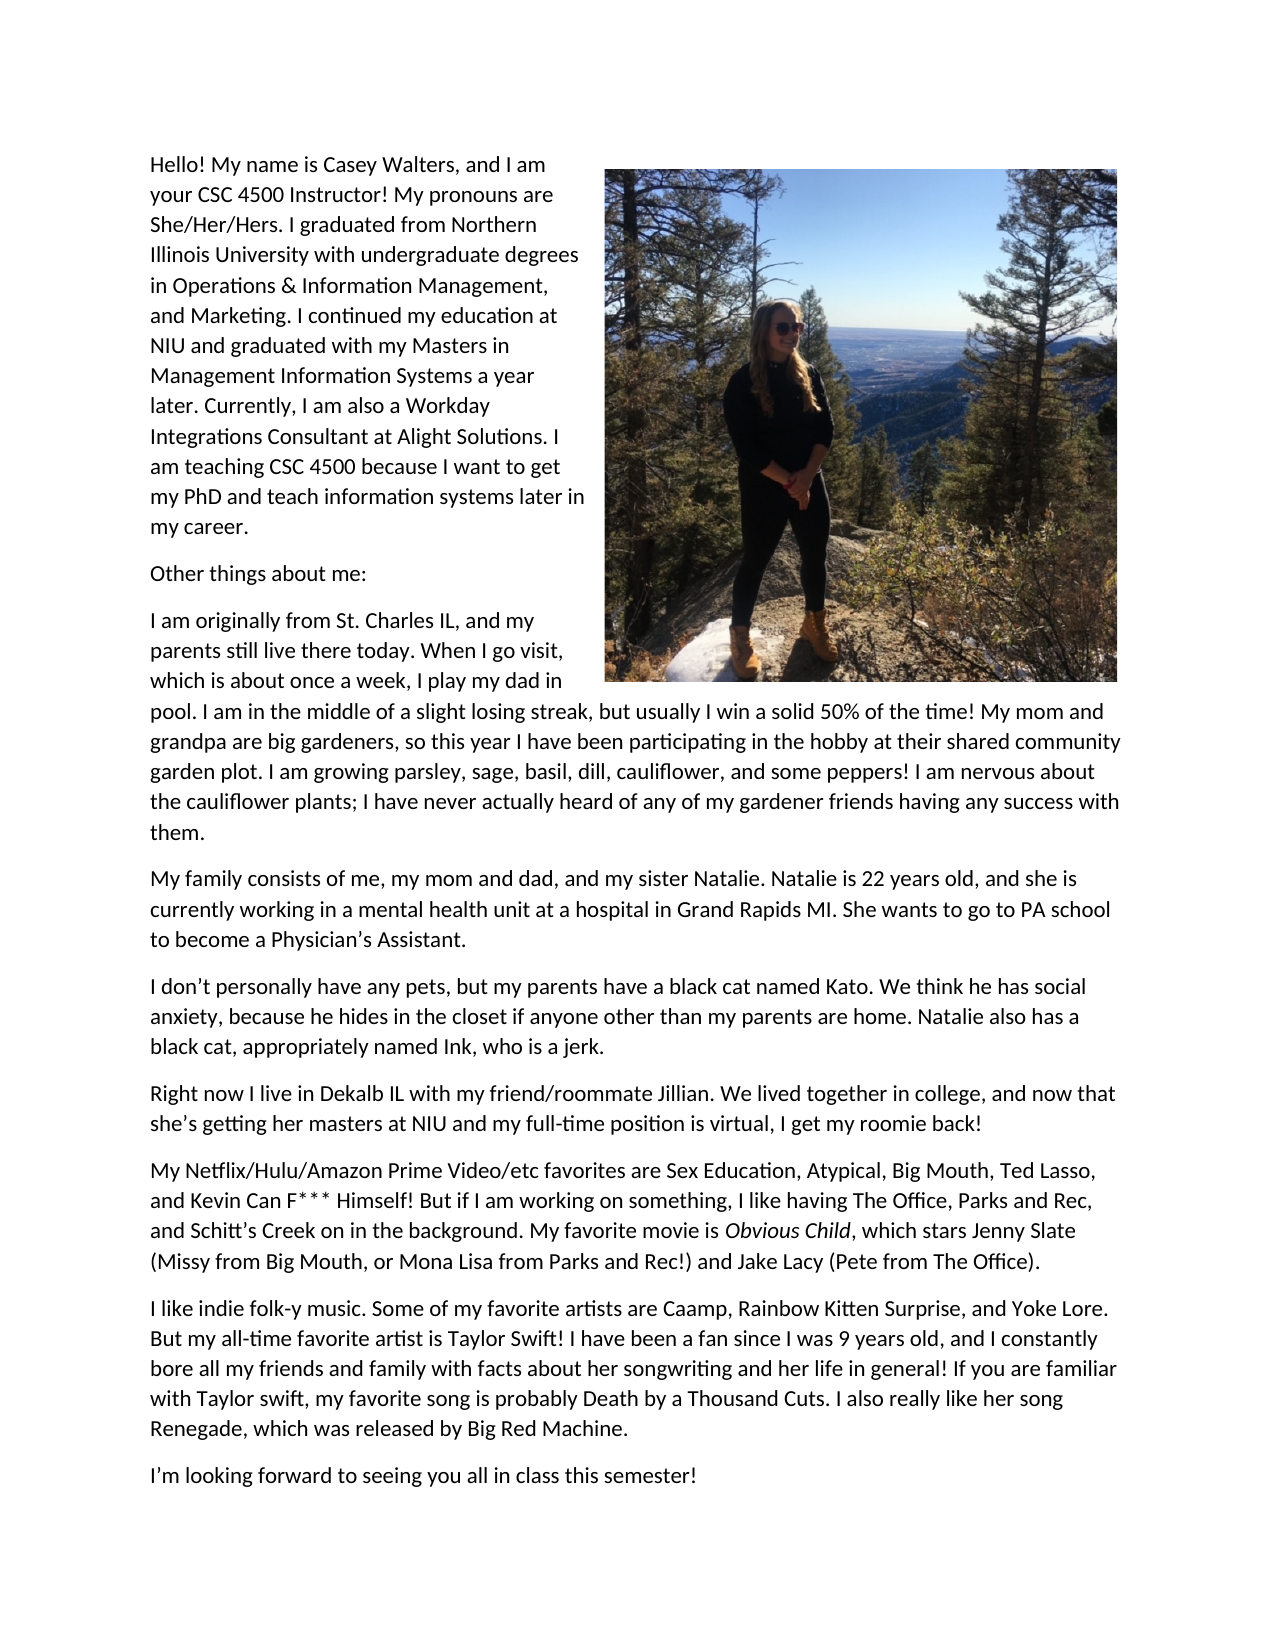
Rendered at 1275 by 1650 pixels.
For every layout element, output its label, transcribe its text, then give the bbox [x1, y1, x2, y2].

text I like indie folk-y music. Some of my favorite artists are Caamp, Rainbow Kitten Surprise, and Yoke Lore. But my all-time favorite artist is Taylor Swift! I have been a fan since I was 9 years old, and I constantly bore all my friends and family with facts about her songwriting and her life in general! If you are familiar with Taylor swift, my favorite song is probably Death by a Thousand Cuts. I also really like her song Renegade, which was released by Big Red Machine. [150, 1294, 1125, 1443]
text Right now I live in Dekalb IL with my friend/roommate Jillian. We lived together in college, and now that she’s getting her masters at NIU and my full-time position is virtual, I get my roomie back! [150, 1079, 1125, 1137]
text My family consists of me, my mom and dad, and my sister Natalie. Natalie is 22 years old, and she is currently working in a mental health unit at a hospital in Grand Rapids MI. She wants to go to PA school to become a Physician’s Assistant. [150, 864, 1125, 953]
text Other things about me: [150, 559, 604, 587]
text Hello! My name is Casey Walters, and I am your CSC 4500 Instructor! My pronouns are She/Her/Hers. I graduated from Northern Illinois University with undergraduate degrees in Operations & Information Management, and Marketing. I continued my education at NIU and graduated with my Masters in Management Information Systems a year later. Currently, I am also a Workday Integrations Consultant at Alight Solutions. I am teaching CSC 4500 because I want to get my PhD and teach information systems later in my career. [150, 150, 1125, 541]
text I am originally from St. Charles IL, and my parents still live there today. When I go visit, which is about once a week, I play my dad in pool. I am in the middle of a slight losing streak, but usually I win a solid 50% of the time! My mom and grandpa are big gardeners, so this year I have been participating in the hobby at their shared community garden plot. I am growing parsley, sage, basil, dill, cauliflower, and some peppers! I am nervous about the cauliflower plants; I have never actually heard of any of my gardener friends having any success with them. [150, 606, 1125, 846]
text My Netflix/Hulu/Amazon Prime Video/etc favorites are Sex Education, Atypical, Big Mouth, Ted Lasso, and Kevin Can F*** Himself! But if I am working on something, I like having The Office, Parks and Rec, and Schitt’s Creek on in the background. My favorite movie is Obvious Child, which stars Jenny Slate (Missy from Big Mouth, or Mona Lisa from Parks and Rec!) and Jake Lacy (Pete from The Office). [150, 1156, 1125, 1275]
text I don’t personally have any pets, but my parents have a black cat named Kato. We think he has social anxiety, because he hides in the closet if anyone other than my parents are home. Natalie also has a black cat, appropriately named Ink, who is a jerk. [150, 972, 1125, 1060]
picture [604, 169, 1117, 682]
text I’m looking forward to seeing you all in class this semester! [150, 1461, 1125, 1489]
